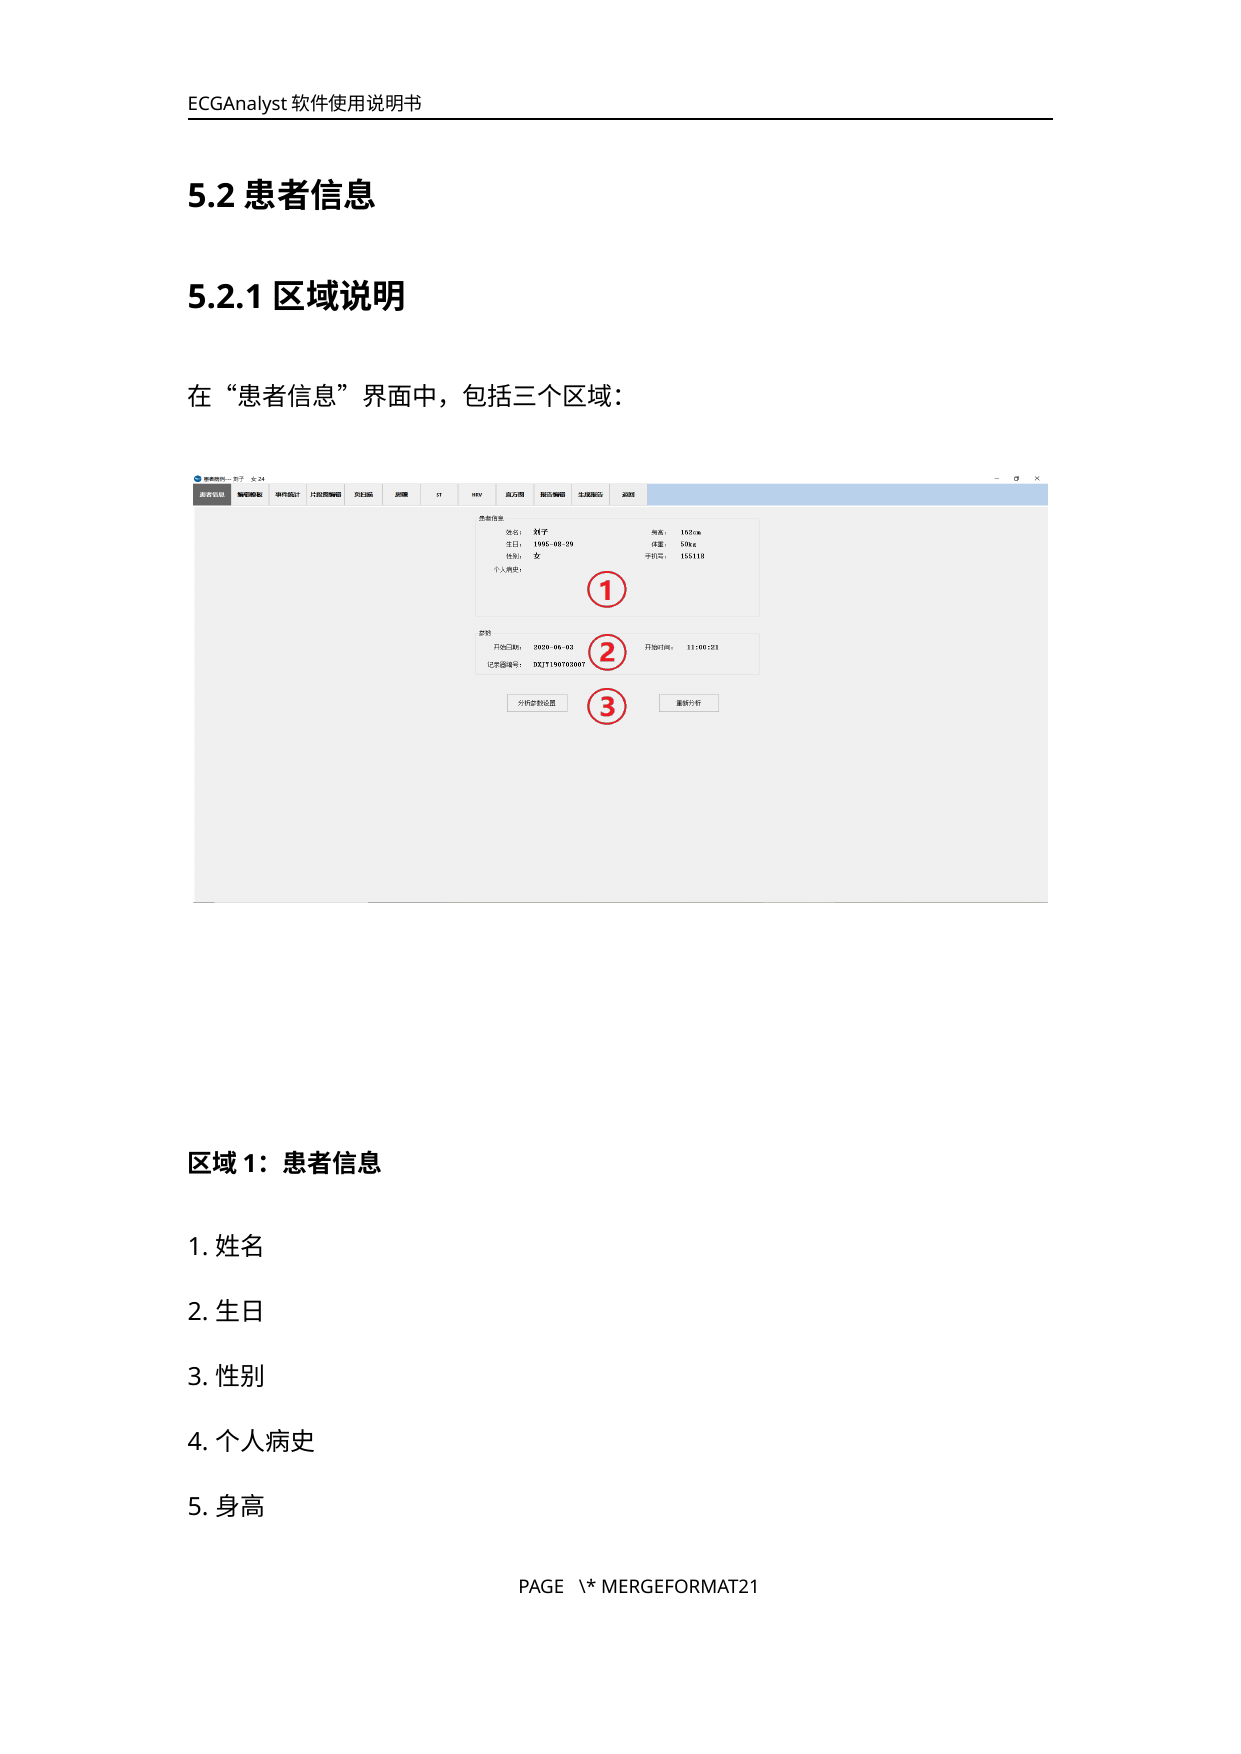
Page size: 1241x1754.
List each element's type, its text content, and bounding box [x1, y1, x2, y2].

text 4. 个人病史 [187, 1407, 1053, 1472]
text 3. 性别 [187, 1342, 1053, 1407]
picture [193, 474, 1048, 903]
text 区域1：患者信息 [187, 1129, 1053, 1194]
subtitle 5.2.1 区域说明 [187, 261, 1053, 326]
subtitle 5.2 患者信息 [187, 161, 1053, 226]
text 2. 生日 [187, 1277, 1053, 1342]
text 1. 姓名 [187, 1212, 1053, 1277]
text 在“患者信息”界面中，包括三个区域： [187, 362, 1053, 427]
text 5. 身高 [187, 1472, 1053, 1537]
